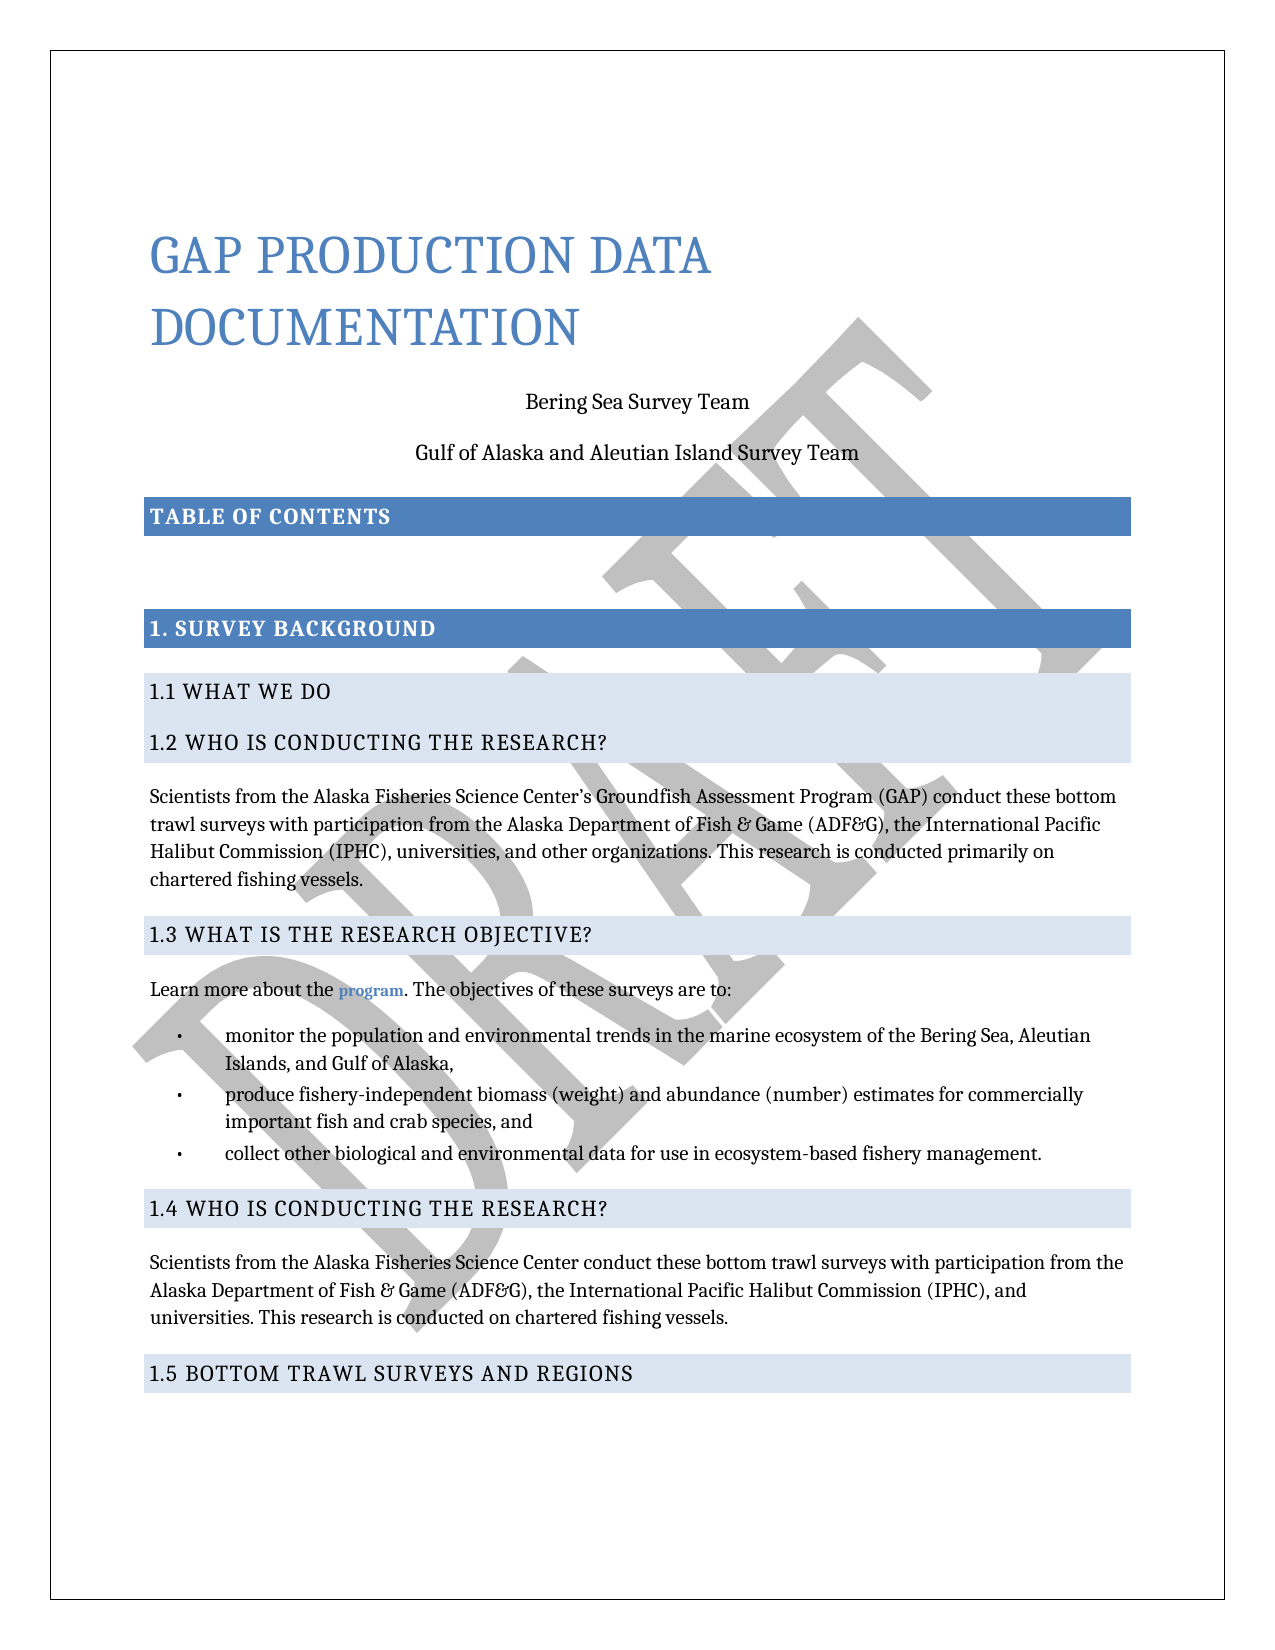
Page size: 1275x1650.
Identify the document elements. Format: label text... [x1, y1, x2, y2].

list collect other biological and environmental data for use in ecosystem-based fishery management. [175, 1141, 1125, 1165]
subtitle 1.3 What is the research objective? [150, 922, 1125, 949]
text Bering Sea Survey Team [150, 389, 1125, 415]
subtitle 1.5 Bottom trawl surveys and regions [150, 1361, 1125, 1387]
list monitor the population and environmental trends in the marine ecosystem of the Bering Sea, Aleutian Islands, and Gulf of Alaska, [175, 1024, 1125, 1075]
subtitle 1. Survey Background [150, 615, 1125, 642]
title GAP Production Data Documentation [150, 225, 1125, 359]
text Learn more about the program. The objectives of these surveys are to: [150, 977, 1125, 1001]
text Scientists from the Alaska Fisheries Science Center’s Groundfish Assessment Program (GAP) conduct these bottom trawl surveys with participation from the Alaska Department of Fish & Game (ADF&G), the International Pacific Halibut Commission (IPHC), universities, and other organizations. This research is conducted primarily on chartered fishing vessels. [150, 785, 1125, 892]
subtitle 1.2 Who is conducting the research? [150, 724, 1125, 756]
text Gulf of Alaska and Aleutian Island Survey Team [150, 440, 1125, 466]
subtitle 1.1 What we do [150, 679, 1125, 705]
subtitle 1.4 Who is conducting the research? [150, 1196, 1125, 1222]
list produce fishery-independent biomass (weight) and abundance (number) estimates for commercially important fish and crab species, and [175, 1082, 1125, 1134]
text Scientists from the Alaska Fisheries Science Center conduct these bottom trawl surveys with participation from the Alaska Department of Fish & Game (ADF&G), the International Pacific Halibut Commission (IPHC), and universities. This research is conducted on chartered fishing vessels. [150, 1251, 1125, 1330]
